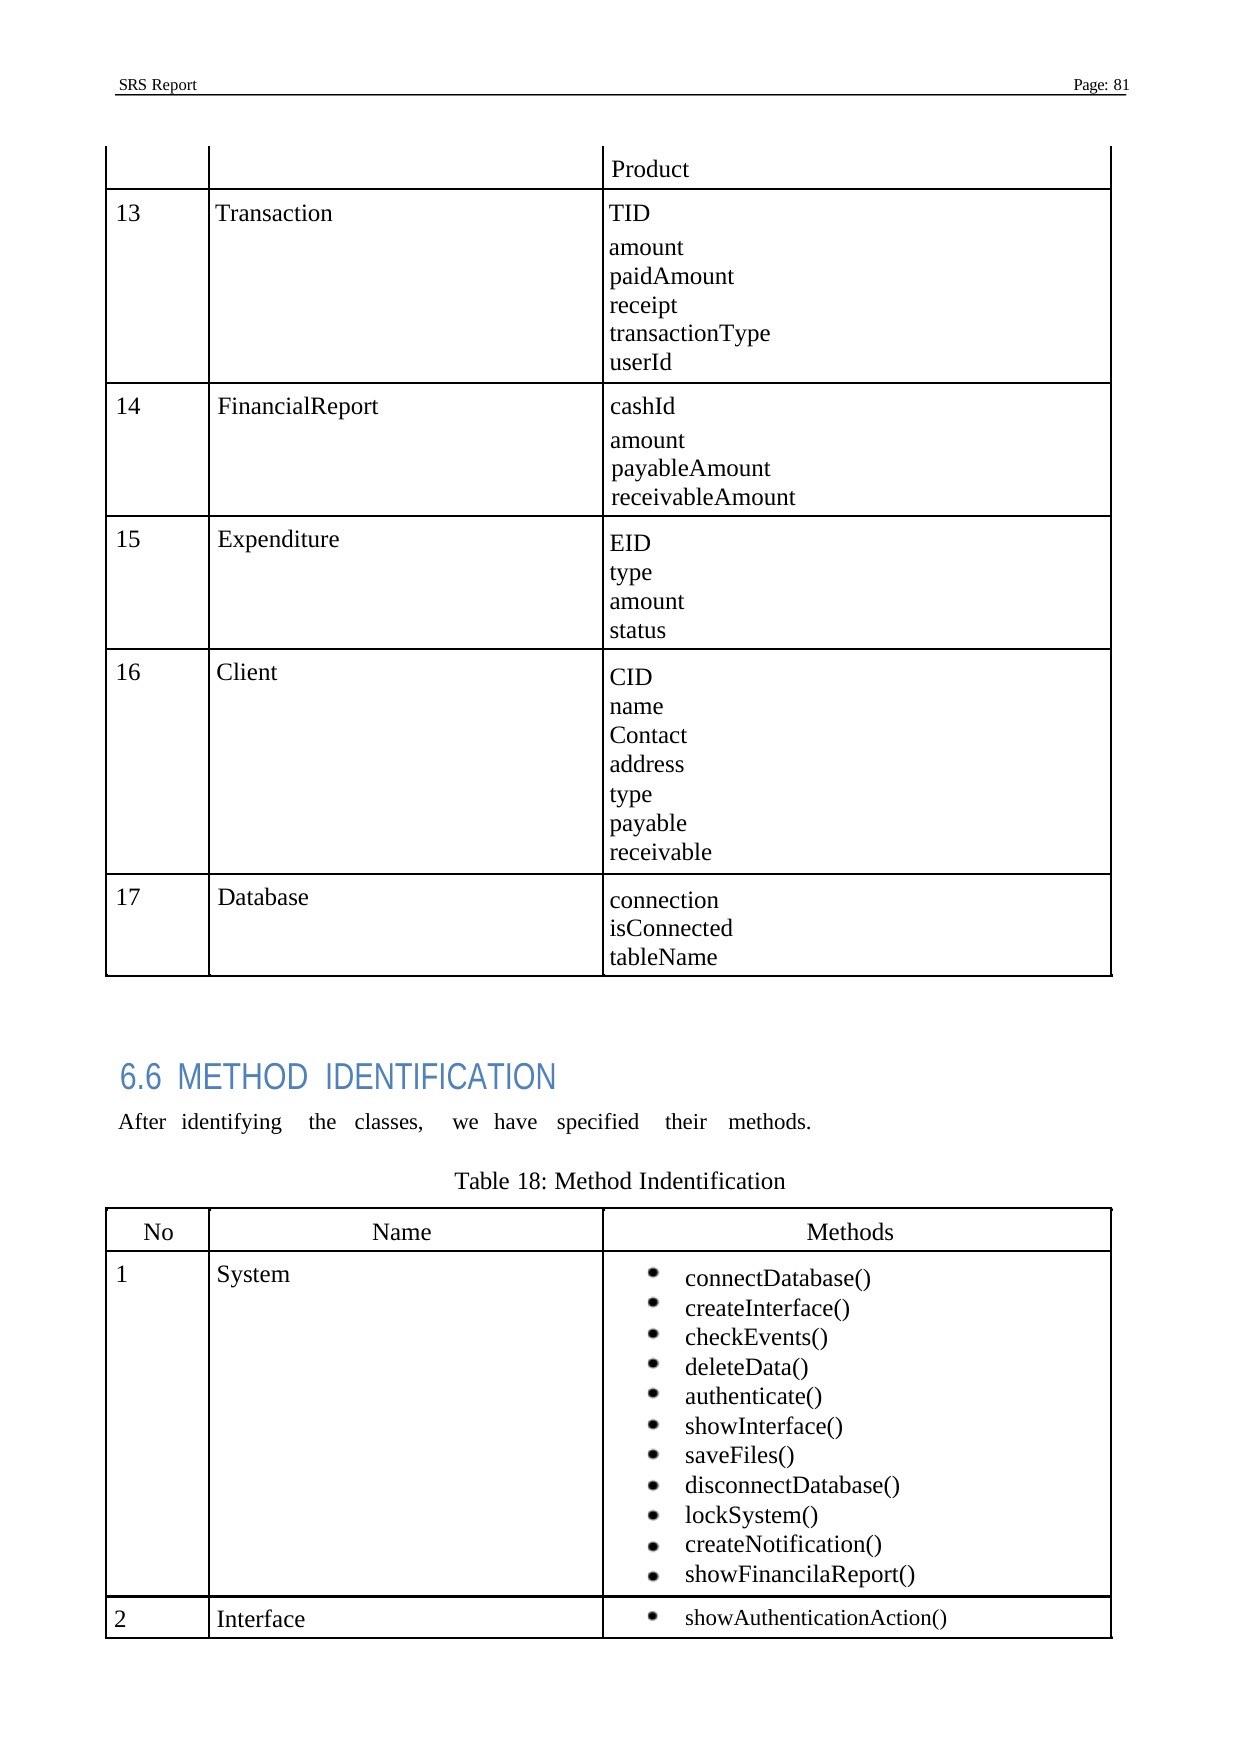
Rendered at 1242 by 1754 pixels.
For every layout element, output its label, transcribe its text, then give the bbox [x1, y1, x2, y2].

table_cell TID amount paidAmount receipt transactionType userId [604, 190, 1110, 382]
table_cell Client [210, 650, 602, 872]
table_cell EID type amount status [604, 517, 1110, 648]
table_cell 16 [107, 650, 208, 872]
table_header Name [210, 1209, 602, 1249]
table_cell 2 [107, 1598, 208, 1637]
table_cell showAuthenticationAction() [604, 1598, 1110, 1637]
text SRS Report [119, 78, 1133, 94]
table_cell Expenditure [210, 517, 602, 648]
table_cell 13 [107, 190, 208, 382]
table_header [210, 146, 602, 188]
table_header [107, 146, 208, 188]
table_cell FinancialReport [210, 384, 602, 515]
table_cell CID name Contact address type payable receivable [604, 650, 1110, 872]
table_cell Database [210, 875, 602, 975]
table_cell Transaction [210, 190, 602, 382]
table_cell cashId amount payableAmount receivableAmount [604, 384, 1110, 515]
table_header Methods [604, 1209, 1110, 1249]
table_cell 1 [107, 1252, 208, 1595]
text Table 18: Method Indentification [454, 1171, 1133, 1194]
table_cell connection isConnected tableName [604, 875, 1110, 975]
table_cell connectDatabase() createInterface() checkEvents() deleteData() authenticate() showInterface() saveFiles() disconnectDatabase() lockSystem() createNotification() showFinancilaReport() [604, 1252, 1110, 1595]
table_header Product [604, 146, 1110, 188]
table_cell Interface [210, 1598, 602, 1637]
text After identifying the classes, we have specified their methods. [118, 1111, 1133, 1133]
table_cell 15 [107, 517, 208, 648]
table_header No [107, 1209, 208, 1249]
table_cell System [210, 1252, 602, 1595]
table_cell 17 [107, 875, 208, 975]
table_cell 14 [107, 384, 208, 515]
text 6.6 METHOD IDENTIFICATION [119, 1061, 1133, 1097]
